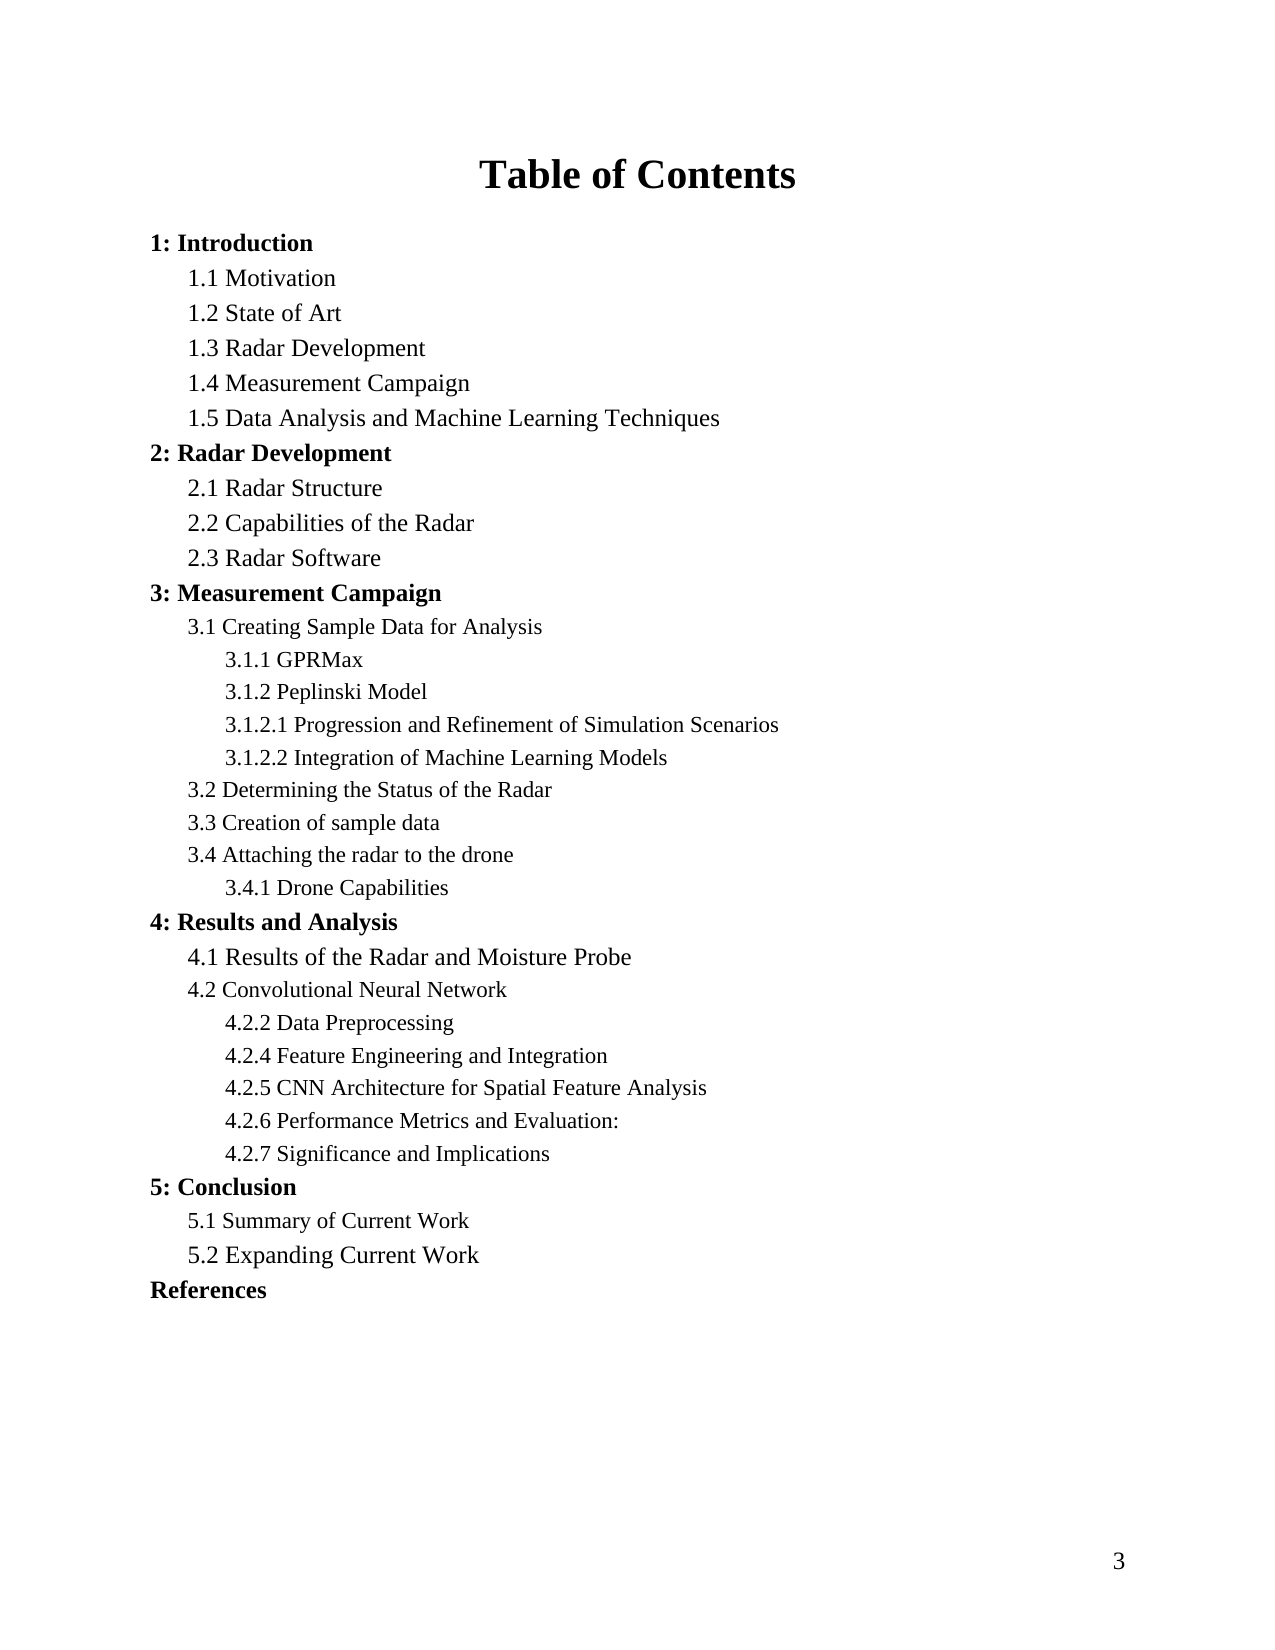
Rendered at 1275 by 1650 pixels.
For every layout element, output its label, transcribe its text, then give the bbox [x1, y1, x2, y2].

text Table of Contents [150, 150, 1125, 198]
